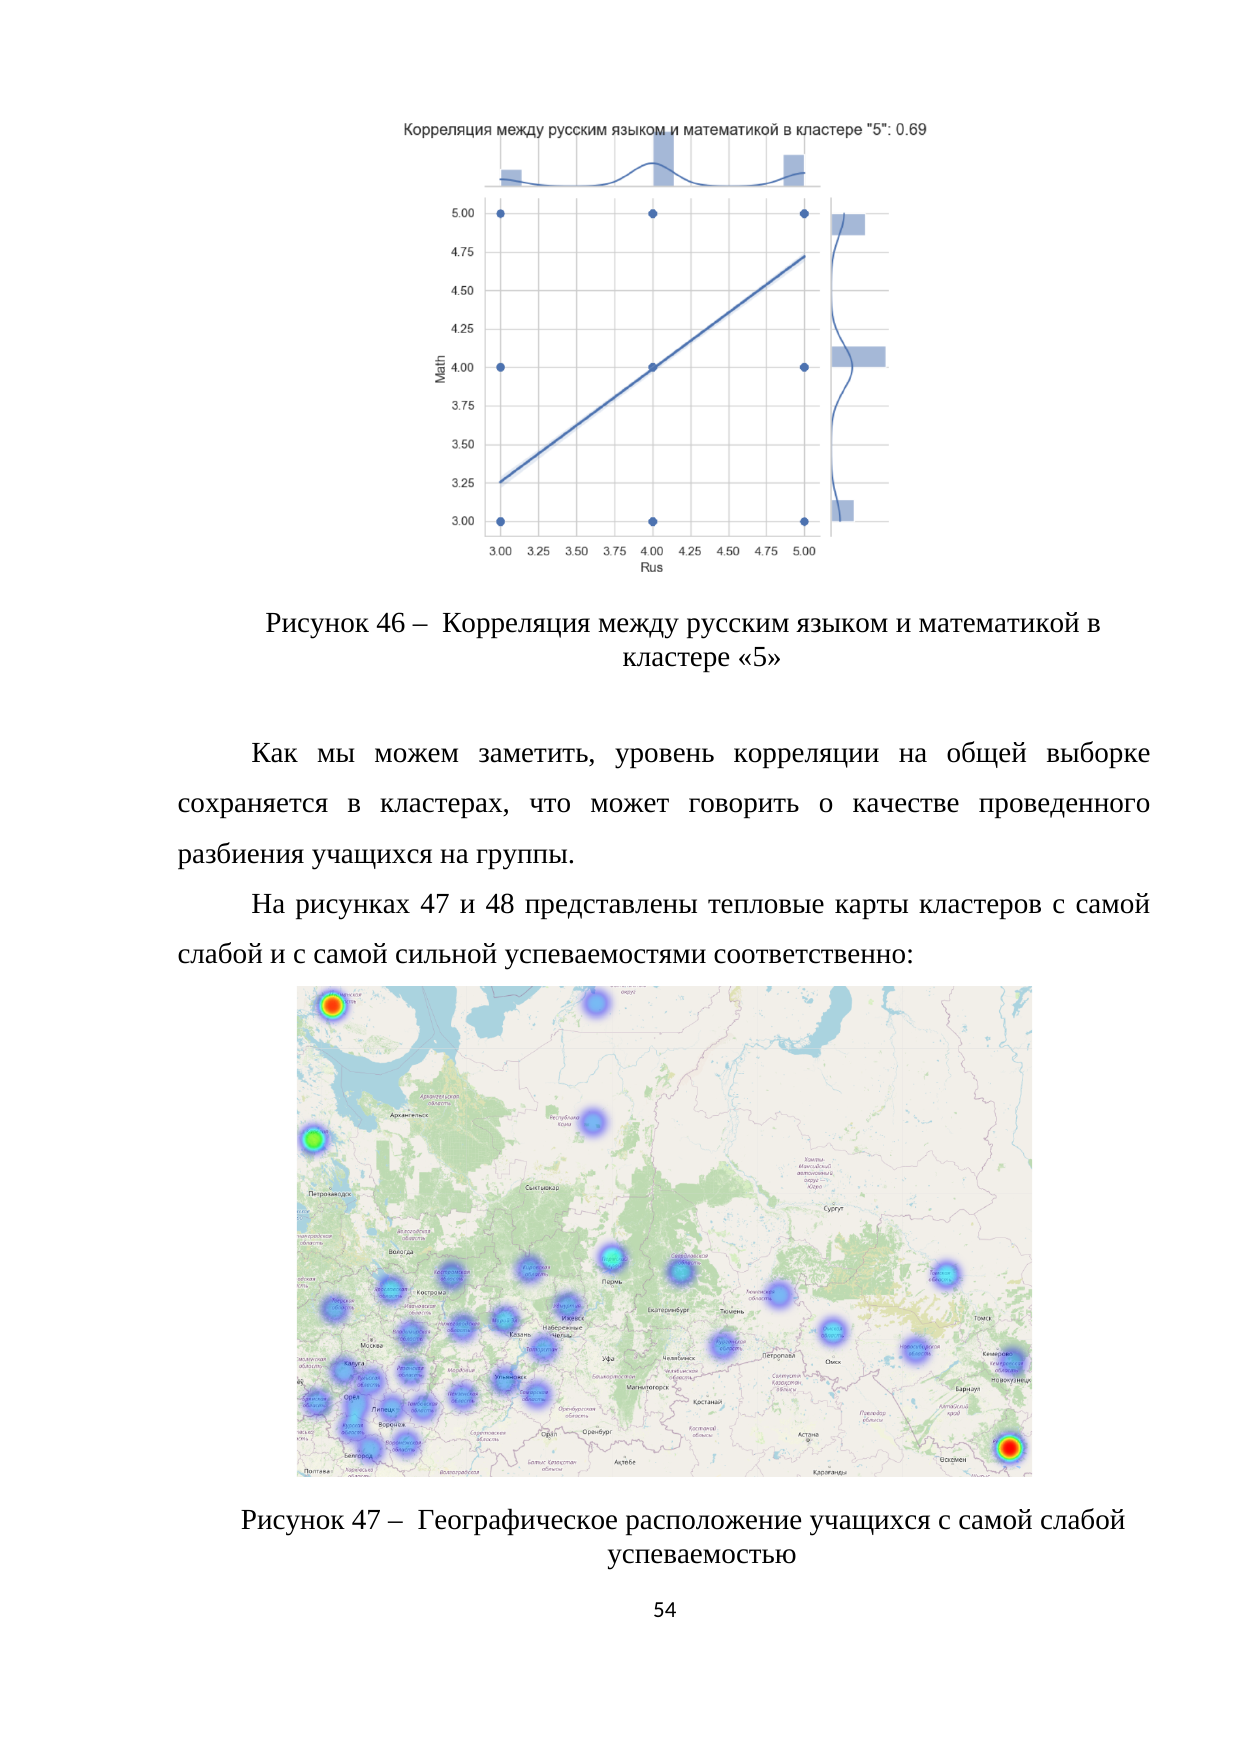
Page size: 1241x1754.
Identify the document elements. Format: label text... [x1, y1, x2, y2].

picture [296, 986, 1033, 1477]
text На рисунках 47 и 48 представлены тепловые карты кластеров с самой слабой и с самой сильной успеваемостями соответственно: [177, 886, 1152, 970]
picture [399, 118, 930, 580]
list Географическое расположение учащихся с самой слабой успеваемостью [215, 1502, 1152, 1569]
text Как мы можем заметить, уровень корреляции на общей выборке сохраняется в кластерах, что может говорить о качестве проведенного разбиения учащихся на группы. [177, 735, 1152, 869]
list Корреляция между русским языком и математикой в кластере «5» [215, 605, 1152, 672]
